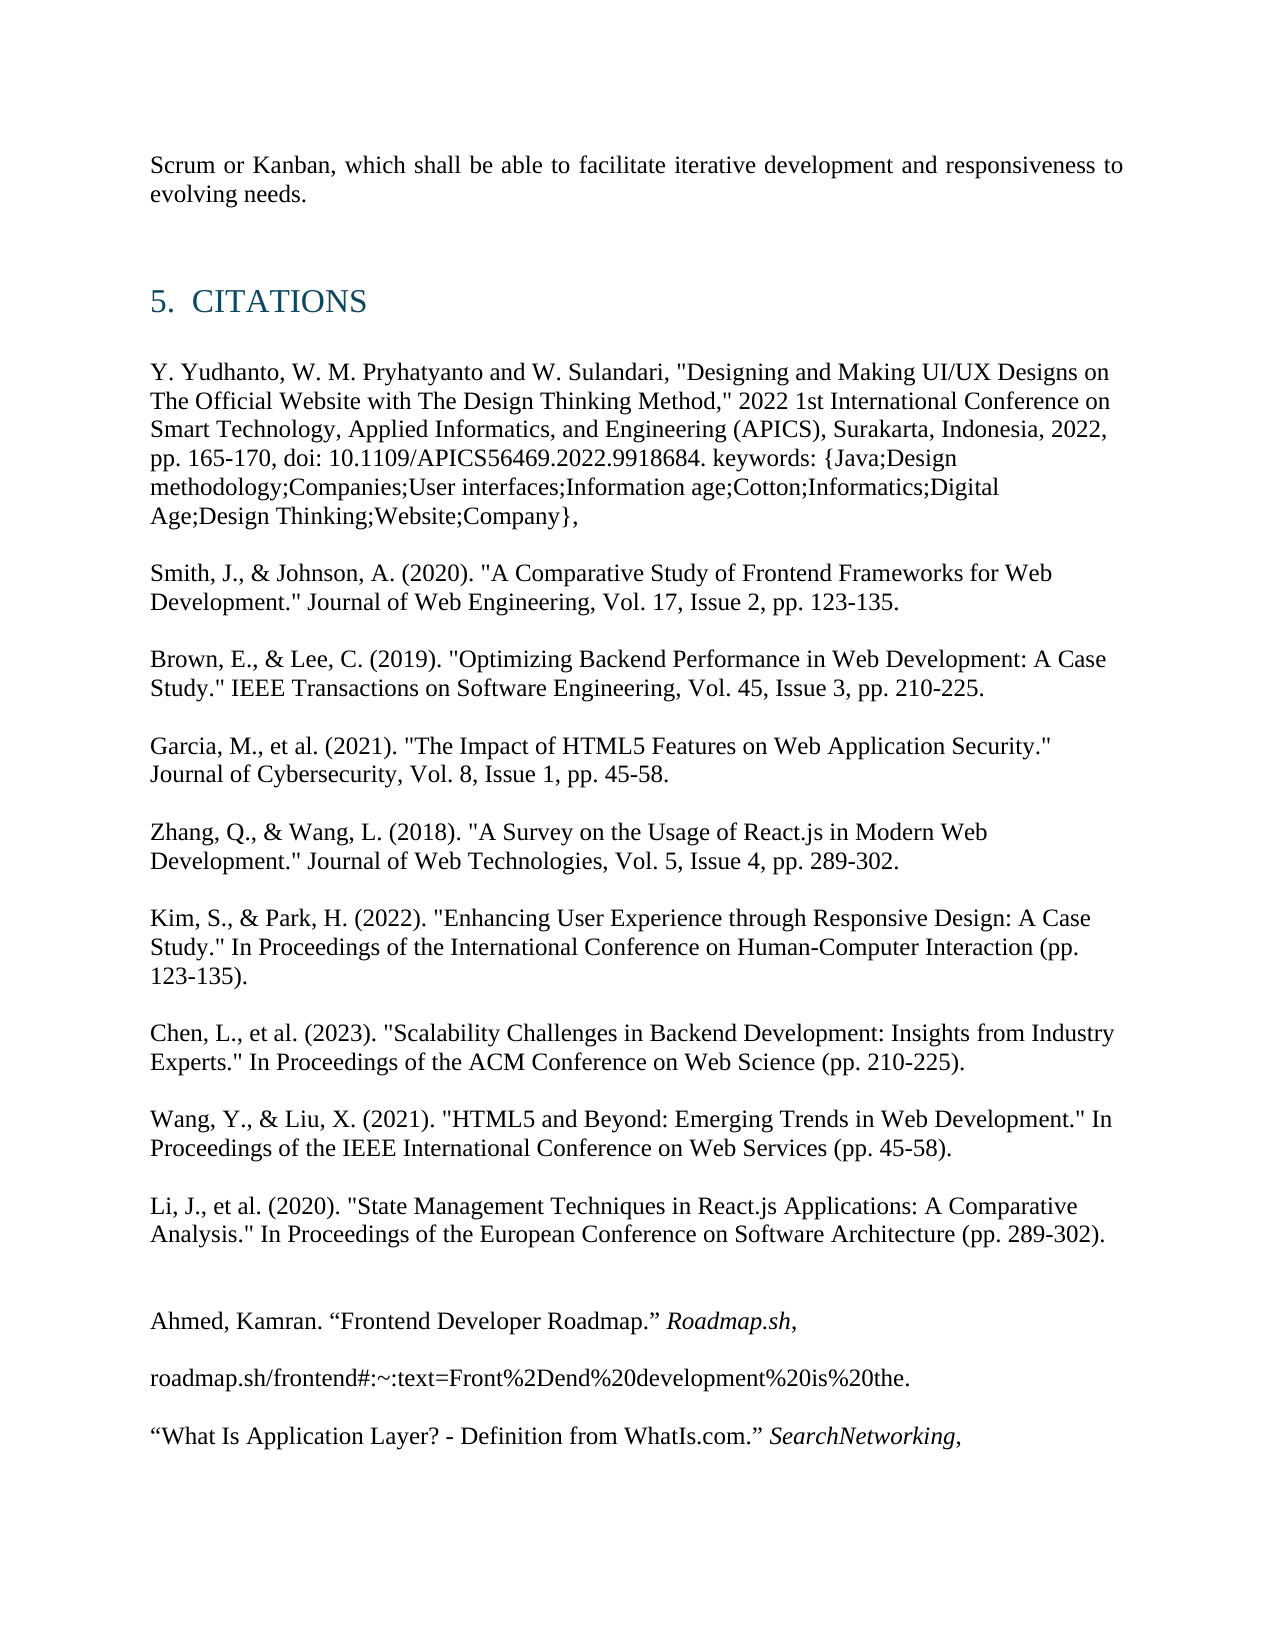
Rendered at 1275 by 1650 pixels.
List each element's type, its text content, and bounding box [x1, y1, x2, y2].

text Garcia, M., et al. (2021). "The Impact of HTML5 Features on Web Application Security." Journal of Cybersecurity, Vol. 8, Issue 1, pp. 45-58. [150, 731, 1125, 788]
text roadmap.sh/frontend#:~:text=Front%2Dend%20development%20is%20the. [150, 1363, 1125, 1392]
text “What Is Application Layer? - Definition from WhatIs.com.” SearchNetworking, [150, 1421, 1125, 1449]
text Li, J., et al. (2020). "State Management Techniques in React.js Applications: A Comparative Analysis." In Proceedings of the European Conference on Software Architecture (pp. 289-302). [150, 1191, 1125, 1248]
text Chen, L., et al. (2023). "Scalability Challenges in Backend Development: Insights from Industry Experts." In Proceedings of the ACM Conference on Web Science (pp. 210-225). [150, 1018, 1125, 1076]
subtitle 5. CITATIONS [150, 282, 1125, 320]
text Kim, S., & Park, H. (2022). "Enhancing User Experience through Responsive Design: A Case Study." In Proceedings of the International Conference on Human-Computer Interaction (pp. 123-135). [150, 903, 1125, 989]
text Smith, J., & Johnson, A. (2020). "A Comparative Study of Frontend Frameworks for Web Development." Journal of Web Engineering, Vol. 17, Issue 2, pp. 123-135. [150, 558, 1125, 616]
text Y. Yudhanto, W. M. Pryhatyanto and W. Sulandari, "Designing and Making UI/UX Designs on The Official Website with The Design Thinking Method," 2022 1st International Conference on Smart Technology, Applied Informatics, and Engineering (APICS), Surakarta, Indonesia, 2022, pp. 165-170, doi: 10.1109/APICS56469.2022.9918684. keywords: {Java;Design methodology;Companies;User interfaces;Information age;Cotton;Informatics;Digital Age;Design Thinking;Website;Company}, [150, 357, 1125, 529]
text Ahmed, Kamran. “Frontend Developer Roadmap.” Roadmap.sh, [150, 1306, 1125, 1334]
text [150, 150, 1125, 207]
text Brown, E., & Lee, C. (2019). "Optimizing Backend Performance in Web Development: A Case Study." IEEE Transactions on Software Engineering, Vol. 45, Issue 3, pp. 210-225. [150, 644, 1125, 702]
text Zhang, Q., & Wang, L. (2018). "A Survey on the Usage of React.js in Modern Web Development." Journal of Web Technologies, Vol. 5, Issue 4, pp. 289-302. [150, 817, 1125, 874]
text Wang, Y., & Liu, X. (2021). "HTML5 and Beyond: Emerging Trends in Web Development." In Proceedings of the IEEE International Conference on Web Services (pp. 45-58). [150, 1104, 1125, 1162]
